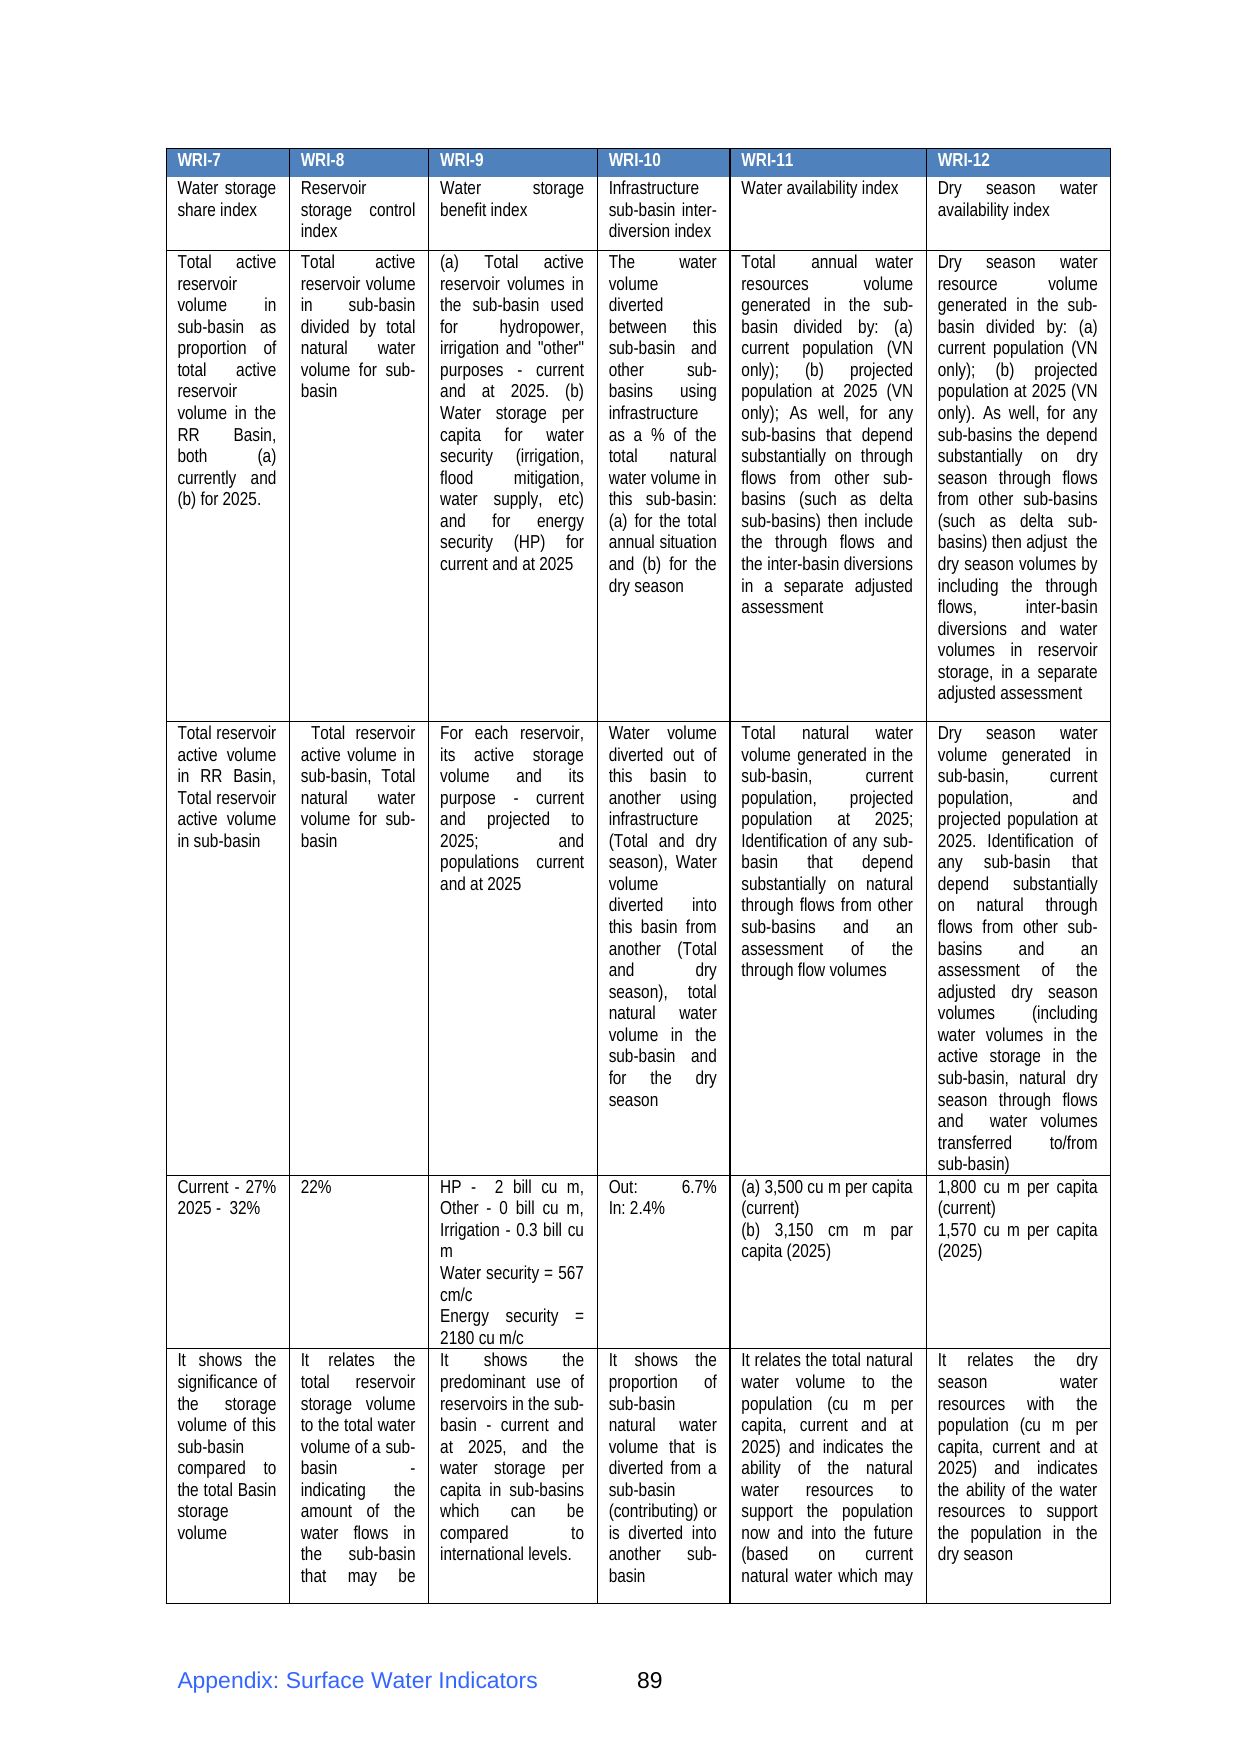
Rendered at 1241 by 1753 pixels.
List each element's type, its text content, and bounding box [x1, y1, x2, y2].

table_cell Water volume diverted out of this basin to another using infrastructure (Total and dry season), Water volume diverted into this basin from another (Total and dry season), total natural water volume in the sub-basin and for the dry season [598, 722, 729, 1175]
table_cell Total active reservoir volume in sub-basin as proportion of total active reservoir volume in the RR Basin, both (a) currently and (b) for 2025. [167, 251, 289, 721]
table_cell For each reservoir, its active storage volume and its purpose - current and projected to 2025; and populations current and at 2025 [429, 722, 597, 1175]
table_cell (a) 3,500 cu m per capita (current) (b) 3,150 cm m par capita (2025) [731, 1176, 926, 1348]
table_header WRI-8 [290, 149, 428, 177]
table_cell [290, 1349, 428, 1603]
table_cell HP - 2 bill cu m, Other - 0 bill cu m, Irrigation - 0.3 bill cu m Water security = 567 cm/c Energy security = 2180 cu m/c [429, 1176, 597, 1348]
table_cell Dry season water volume generated in sub-basin, current population, and projected population at 2025. Identification of any sub-basin that depend substantially on natural through flows from other sub-basins and an assessment of the adjusted dry season volumes (including water volumes in the active storage in the sub-basin, natural dry season through flows and water volumes transferred to/from sub-basin) [927, 722, 1110, 1175]
table_header WRI-12 [927, 149, 1110, 177]
table_cell Total reservoir active volume in RR Basin, Total reservoir active volume in sub-basin [167, 722, 289, 1175]
table_header WRI-11 [731, 149, 926, 177]
table_header WRI-9 [429, 149, 597, 177]
table_cell Water availability index [731, 177, 926, 250]
table_cell Infrastructure sub-basin inter-diversion index [598, 177, 729, 250]
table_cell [429, 1349, 597, 1603]
table_cell Water storage share index [167, 177, 289, 250]
table_cell 1,800 cu m per capita (current) 1,570 cu m per capita (2025) [927, 1176, 1110, 1348]
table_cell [927, 1349, 1110, 1603]
table_cell Reservoir storage control index [290, 177, 428, 250]
table_cell Current - 27% 2025 - 32% [167, 1176, 289, 1348]
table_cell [598, 1349, 729, 1603]
table_cell Total reservoir active volume in sub-basin, Total natural water volume for sub-basin [290, 722, 428, 1175]
table_cell Out: 6.7% In: 2.4% [598, 1176, 729, 1348]
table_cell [731, 1349, 926, 1603]
table_cell Total annual water resources volume generated in the sub-basin divided by: (a) current population (VN only); (b) projected population at 2025 (VN only); As well, for any sub-basins that depend substantially on through flows from other sub-basins (such as delta sub-basins) then include the through flows and the inter-basin diversions in a separate adjusted assessment [731, 251, 926, 721]
table_cell Dry season water availability index [927, 177, 1110, 250]
table_cell The water volume diverted between this sub-basin and other sub-basins using infrastructure as a % of the total natural water volume in this sub-basin: (a) for the total annual situation and (b) for the dry season [598, 251, 729, 721]
table_cell 22% [290, 1176, 428, 1348]
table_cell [167, 1349, 289, 1603]
table_cell Total natural water volume generated in the sub-basin, current population, projected population at 2025; Identification of any sub-basin that depend substantially on natural through flows from other sub-basins and an assessment of the through flow volumes [731, 722, 926, 1175]
table_header WRI-7 [167, 149, 289, 177]
table_cell (a) Total active reservoir volumes in the sub-basin used for hydropower, irrigation and "other" purposes - current and at 2025. (b) Water storage per capita for water security (irrigation, flood mitigation, water supply, etc) and for energy security (HP) for current and at 2025 [429, 251, 597, 721]
table_header WRI-10 [598, 149, 729, 177]
table_cell Dry season water resource volume generated in the sub-basin divided by: (a) current population (VN only); (b) projected population at 2025 (VN only). As well, for any sub-basins the depend substantially on dry season through flows from other sub-basins (such as delta sub-basins) then adjust the dry season volumes by including the through flows, inter-basin diversions and water volumes in reservoir storage, in a separate adjusted assessment [927, 251, 1110, 721]
table_cell Water storage benefit index [429, 177, 597, 250]
table_cell Total active reservoir volume in sub-basin divided by total natural water volume for sub-basin [290, 251, 428, 721]
